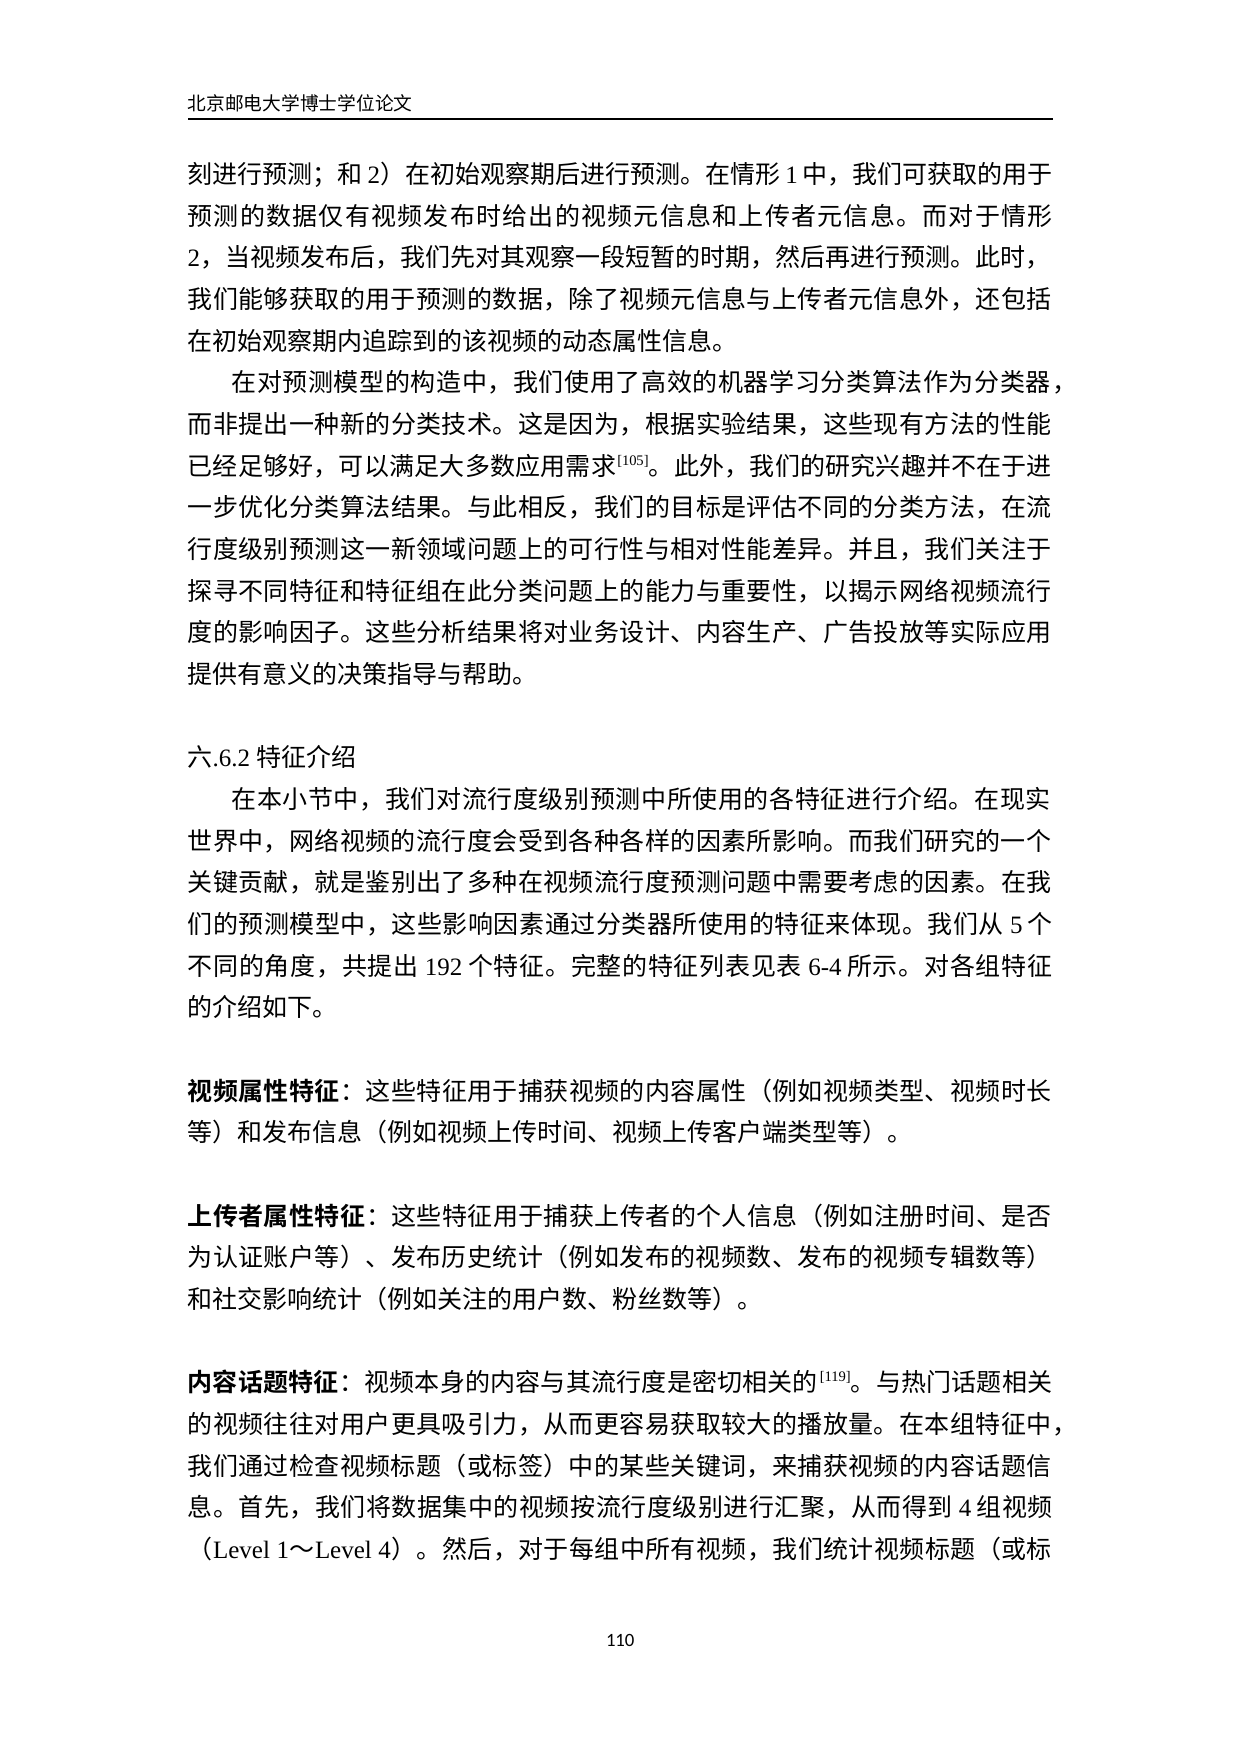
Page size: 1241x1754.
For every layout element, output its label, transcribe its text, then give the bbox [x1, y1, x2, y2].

text 上传者属性特征：这些特征用于捕获上传者的个人信息（例如注册时间、是否为认证账户等）、发布历史统计（例如发布的视频数、发布的视频专辑数等）和社交影响统计（例如关注的用户数、粉丝数等）。 [187, 1192, 1053, 1317]
text 在本小节中，我们对流行度级别预测中所使用的各特征进行介绍。在现实世界中，网络视频的流行度会受到各种各样的因素所影响。而我们研究的一个关键贡献，就是鉴别出了多种在视频流行度预测问题中需要考虑的因素。在我们的预测模型中，这些影响因素通过分类器所使用的特征来体现。我们从5个不同的角度，共提出192个特征。完整的特征列表见表6-4所示。对各组特征的介绍如下。 [187, 775, 1053, 1025]
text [187, 150, 1053, 358]
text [187, 1358, 1053, 1567]
text 视频属性特征：这些特征用于捕获视频的内容属性（例如视频类型、视频时长等）和发布信息（例如视频上传时间、视频上传客户端类型等）。 [187, 1067, 1053, 1150]
text 特征介绍 [187, 733, 1053, 775]
text 在对预测模型的构造中，我们使用了高效的机器学习分类算法作为分类器，而非提出一种新的分类技术。这是因为，根据实验结果，这些现有方法的性能已经足够好，可以满足大多数应用需求[105]。此外，我们的研究兴趣并不在于进一步优化分类算法结果。与此相反，我们的目标是评估不同的分类方法，在流行度级别预测这一新领域问题上的可行性与相对性能差异。并且，我们关注于探寻不同特征和特征组在此分类问题上的能力与重要性，以揭示网络视频流行度的影响因子。这些分析结果将对业务设计、内容生产、广告投放等实际应用提供有意义的决策指导与帮助。 [187, 358, 1053, 692]
